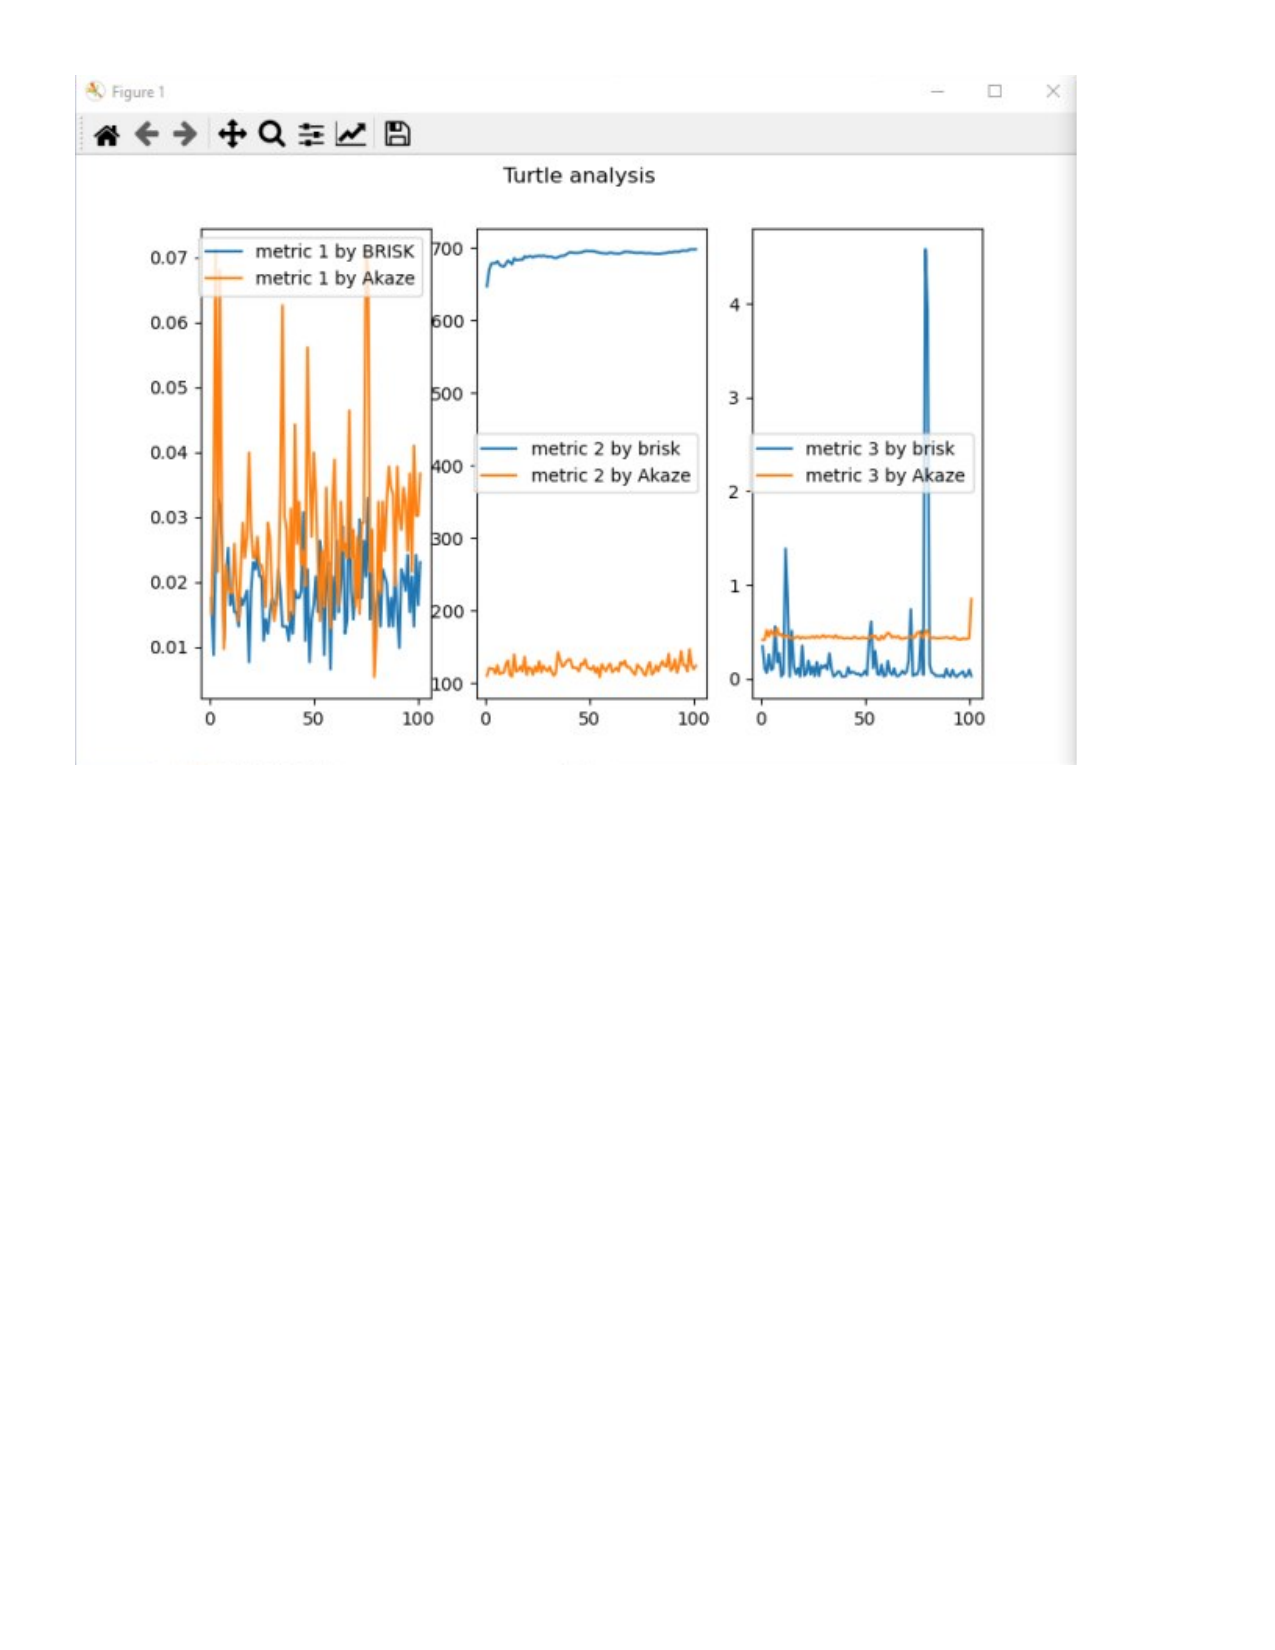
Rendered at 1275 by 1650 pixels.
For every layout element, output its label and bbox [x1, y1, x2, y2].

picture [75, 75, 1077, 765]
